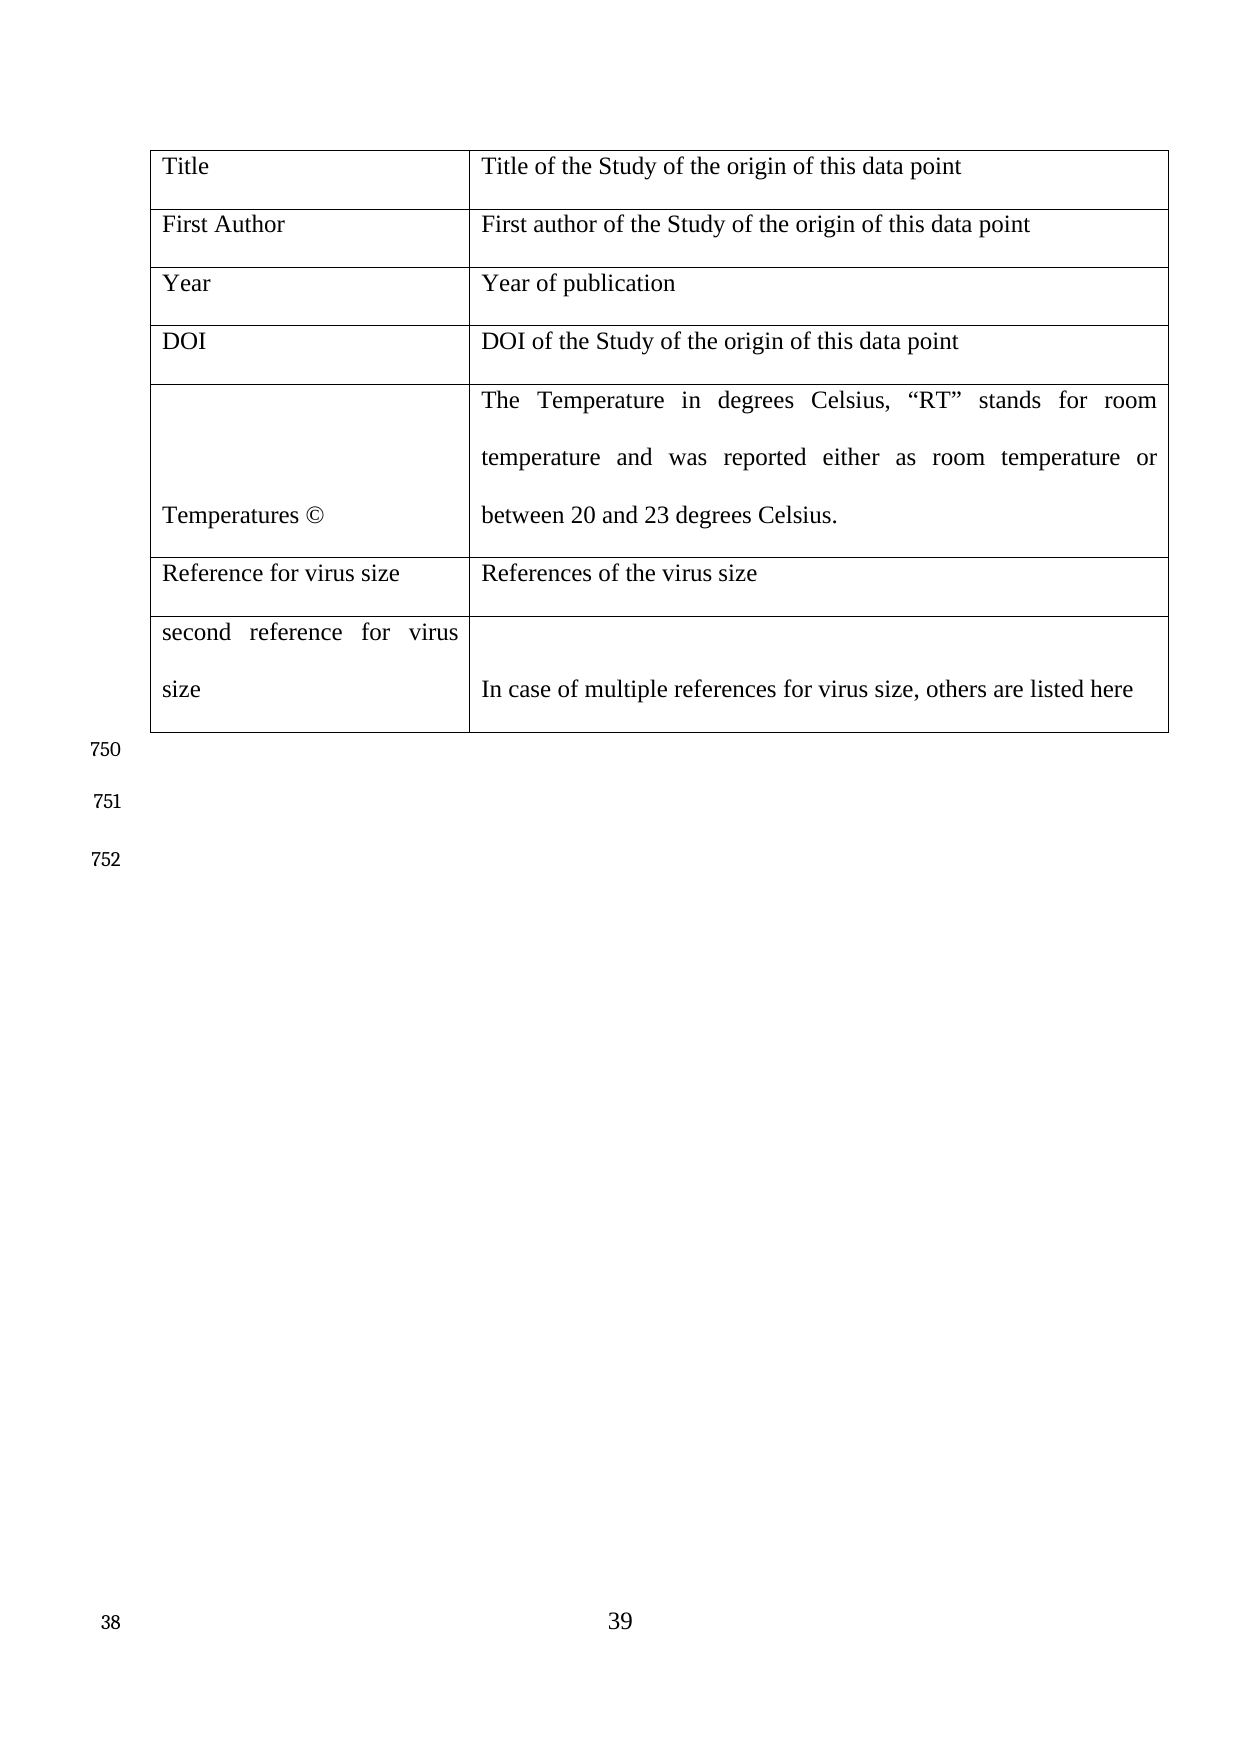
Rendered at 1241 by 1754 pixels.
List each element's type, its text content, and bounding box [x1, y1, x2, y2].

table_cell The Temperature in degrees Celsius, “RT” stands for room temperature and was reported either as room temperature or between 20 and 23 degrees Celsius. [470, 385, 1168, 557]
table_cell First Author [151, 210, 469, 267]
table_cell second reference for virus size [151, 617, 469, 732]
table_cell In case of multiple references for virus size, others are listed here [470, 617, 1168, 732]
table_cell Year of publication [470, 268, 1168, 325]
table_cell Temperatures © [151, 385, 469, 557]
table_cell DOI [151, 326, 469, 384]
table_cell DOI of the Study of the origin of this data point [470, 326, 1168, 384]
table_cell Reference for virus size [151, 558, 469, 616]
table_cell Title of the Study of the origin of this data point [470, 151, 1168, 208]
table_cell References of the virus size [470, 558, 1168, 616]
table_cell Title [151, 151, 469, 208]
table_cell Year [151, 268, 469, 325]
table_cell First author of the Study of the origin of this data point [470, 210, 1168, 267]
